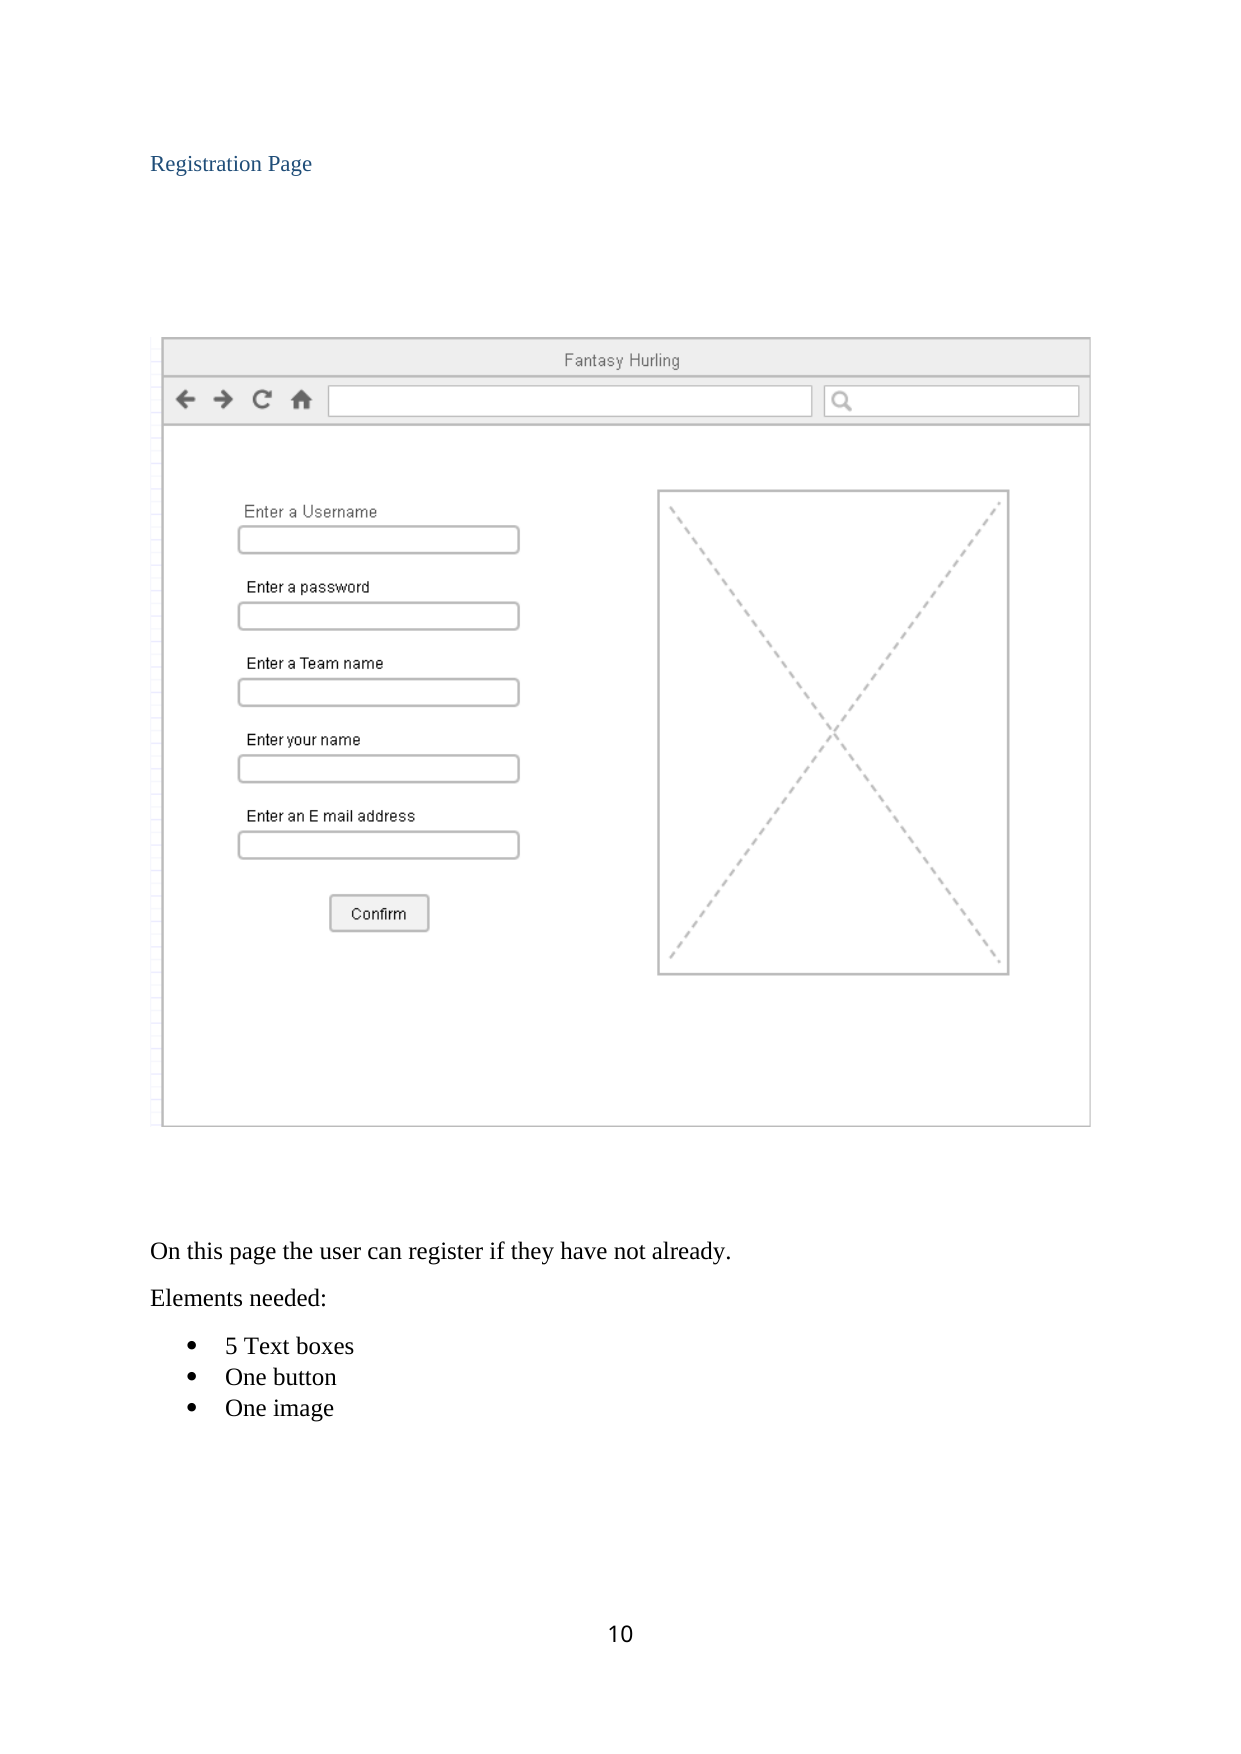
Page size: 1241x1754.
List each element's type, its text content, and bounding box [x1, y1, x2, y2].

list One image [187, 1393, 1090, 1422]
subtitle Registration Page [150, 150, 1090, 176]
text On this page the user can register if they have not already. [150, 1236, 1090, 1264]
list 5 Text boxes [187, 1331, 1090, 1360]
text Elements needed: [150, 1283, 1090, 1312]
picture [150, 337, 1091, 1127]
list One button [187, 1362, 1090, 1391]
